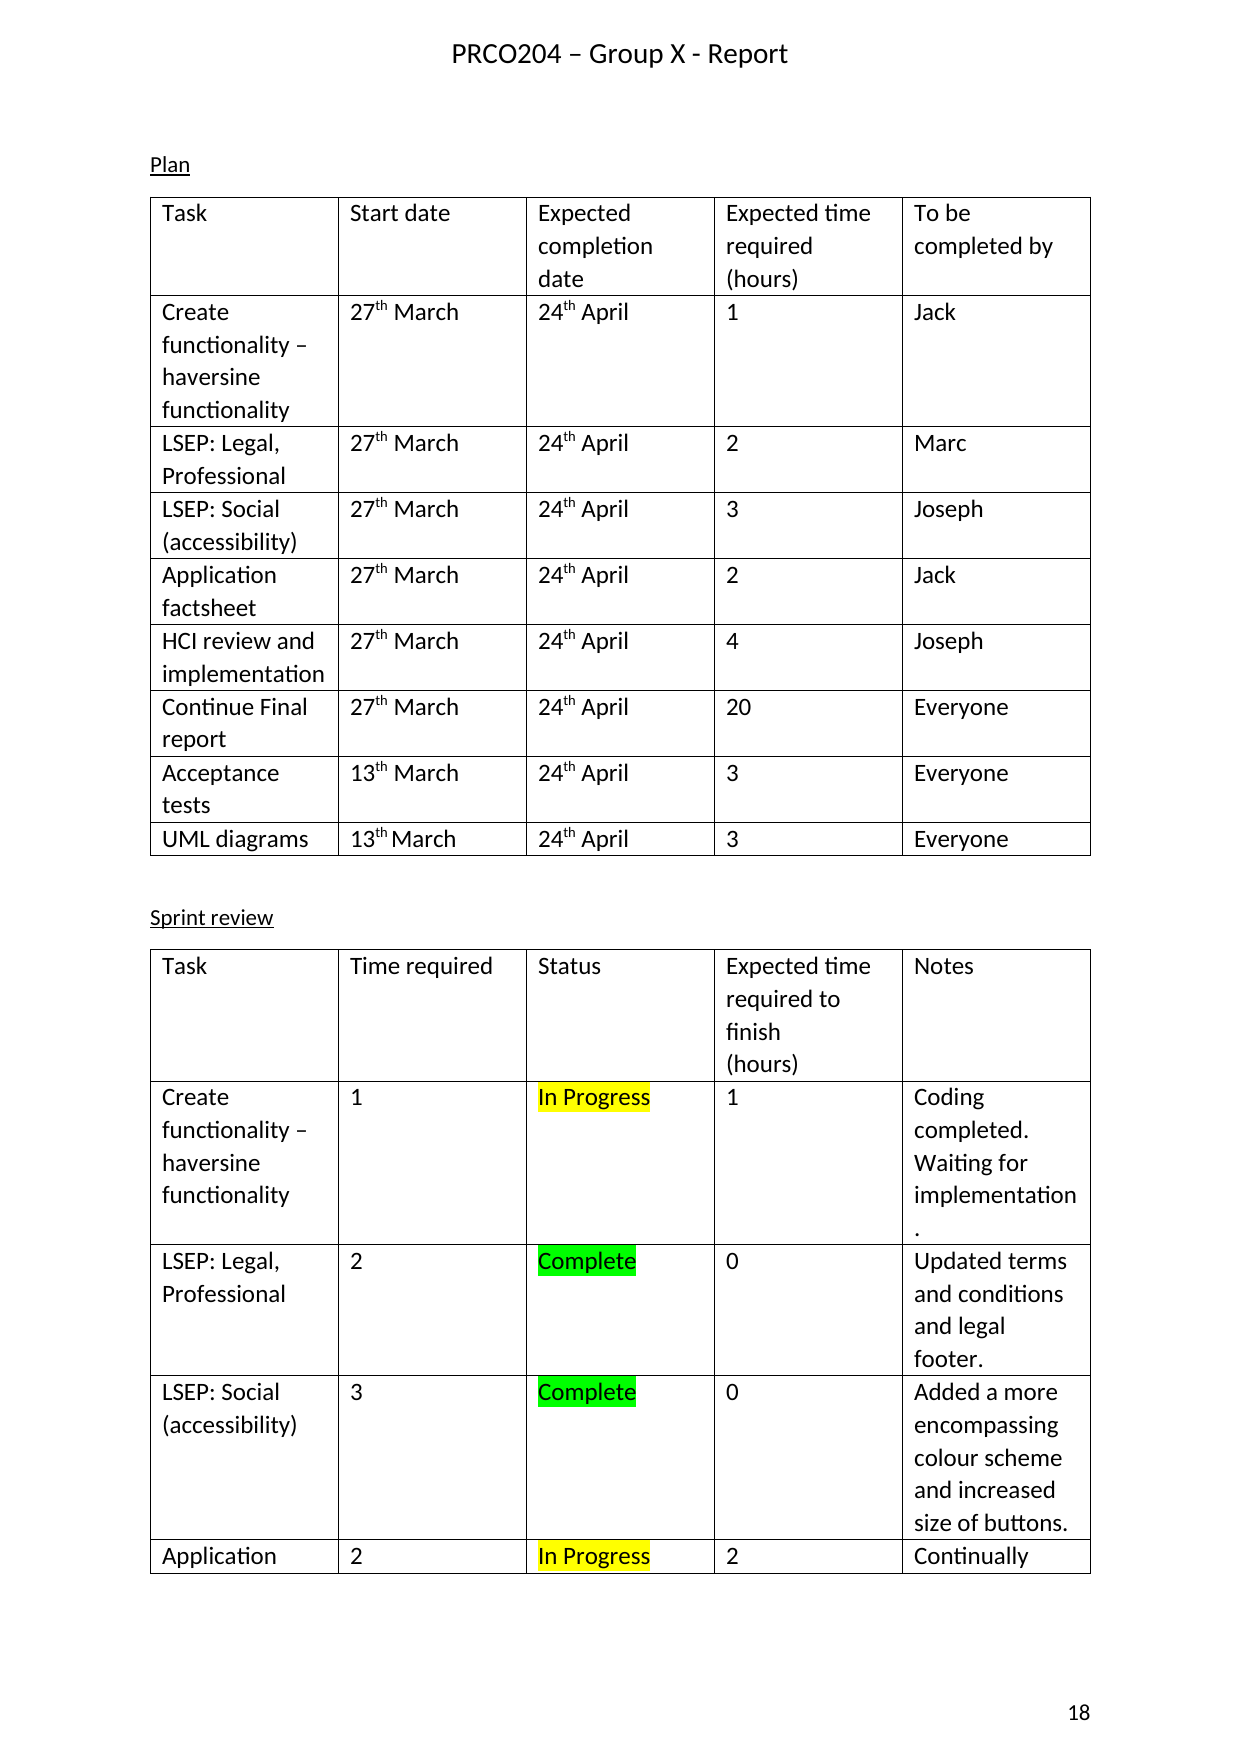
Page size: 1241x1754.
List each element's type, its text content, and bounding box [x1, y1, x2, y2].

table_cell 2 [715, 559, 902, 624]
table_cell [903, 1540, 1090, 1572]
table_cell 27th March [339, 625, 526, 690]
table_cell 27th March [339, 296, 526, 426]
table_cell 4 [715, 625, 902, 690]
text Sprint review [150, 903, 1090, 931]
table_cell Jack [903, 296, 1090, 426]
table_cell 24th April [527, 493, 714, 558]
table_cell Complete [527, 1245, 714, 1375]
table_cell 27th March [339, 493, 526, 558]
table_cell Application factsheet [151, 559, 338, 624]
table_cell Create functionality – haversine functionality [151, 296, 338, 426]
table_cell Coding completed. Waiting for implementation. [903, 1082, 1090, 1244]
table_cell Everyone [903, 757, 1090, 822]
table_cell 24th April [527, 296, 714, 426]
table_cell Joseph [903, 493, 1090, 558]
table_header Expected completion date [527, 198, 714, 295]
table_header Expected time required (hours) [715, 198, 902, 295]
table_cell 24th April [527, 823, 714, 855]
table_cell In Progress [527, 1082, 714, 1244]
table_header Time required [339, 950, 526, 1081]
table_cell 1 [715, 296, 902, 426]
table_cell Updated terms and conditions and legal footer. [903, 1245, 1090, 1375]
table_cell 27th March [339, 427, 526, 492]
table_cell Complete [527, 1376, 714, 1539]
table_cell Everyone [903, 691, 1090, 756]
table_cell 3 [715, 757, 902, 822]
table_cell 27th March [339, 559, 526, 624]
table_cell Create functionality – haversine functionality [151, 1082, 338, 1244]
table_cell 2 [715, 427, 902, 492]
table_cell 24th April [527, 691, 714, 756]
table_cell 24th April [527, 757, 714, 822]
table_header Notes [903, 950, 1090, 1081]
table_cell 2 [715, 1540, 902, 1572]
table_cell 3 [715, 823, 902, 855]
table_cell 2 [339, 1540, 526, 1572]
table_cell 1 [715, 1082, 902, 1244]
table_cell Jack [903, 559, 1090, 624]
table_cell 0 [715, 1376, 902, 1539]
table_cell Marc [903, 427, 1090, 492]
table_cell In Progress [527, 1540, 714, 1572]
table_cell Acceptance tests [151, 757, 338, 822]
table_cell 13th March [339, 757, 526, 822]
table_cell 27th March [339, 691, 526, 756]
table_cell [151, 1540, 338, 1572]
table_cell LSEP: Legal, Professional [151, 427, 338, 492]
table_cell 13th March [339, 823, 526, 855]
table_header To be completed by [903, 198, 1090, 295]
table_cell Joseph [903, 625, 1090, 690]
table_cell Added a more encompassing colour scheme and increased size of buttons. [903, 1376, 1090, 1539]
table_header Status [527, 950, 714, 1081]
table_header Task [151, 198, 338, 295]
table_cell 20 [715, 691, 902, 756]
table_cell 3 [339, 1376, 526, 1539]
table_cell 1 [339, 1082, 526, 1244]
table_cell Continue Final report [151, 691, 338, 756]
table_cell 24th April [527, 559, 714, 624]
table_cell 3 [715, 493, 902, 558]
table_cell LSEP: Social (accessibility) [151, 493, 338, 558]
table_cell 24th April [527, 427, 714, 492]
table_header Expected time required to finish (hours) [715, 950, 902, 1081]
table_cell LSEP: Legal, Professional [151, 1245, 338, 1375]
table_cell 2 [339, 1245, 526, 1375]
table_cell LSEP: Social (accessibility) [151, 1376, 338, 1539]
table_cell Everyone [903, 823, 1090, 855]
table_cell 0 [715, 1245, 902, 1375]
table_header Task [151, 950, 338, 1081]
table_cell 24th April [527, 625, 714, 690]
text Plan [150, 150, 1090, 178]
table_cell UML diagrams [151, 823, 338, 855]
table_cell HCI review and implementation [151, 625, 338, 690]
table_header Start date [339, 198, 526, 295]
